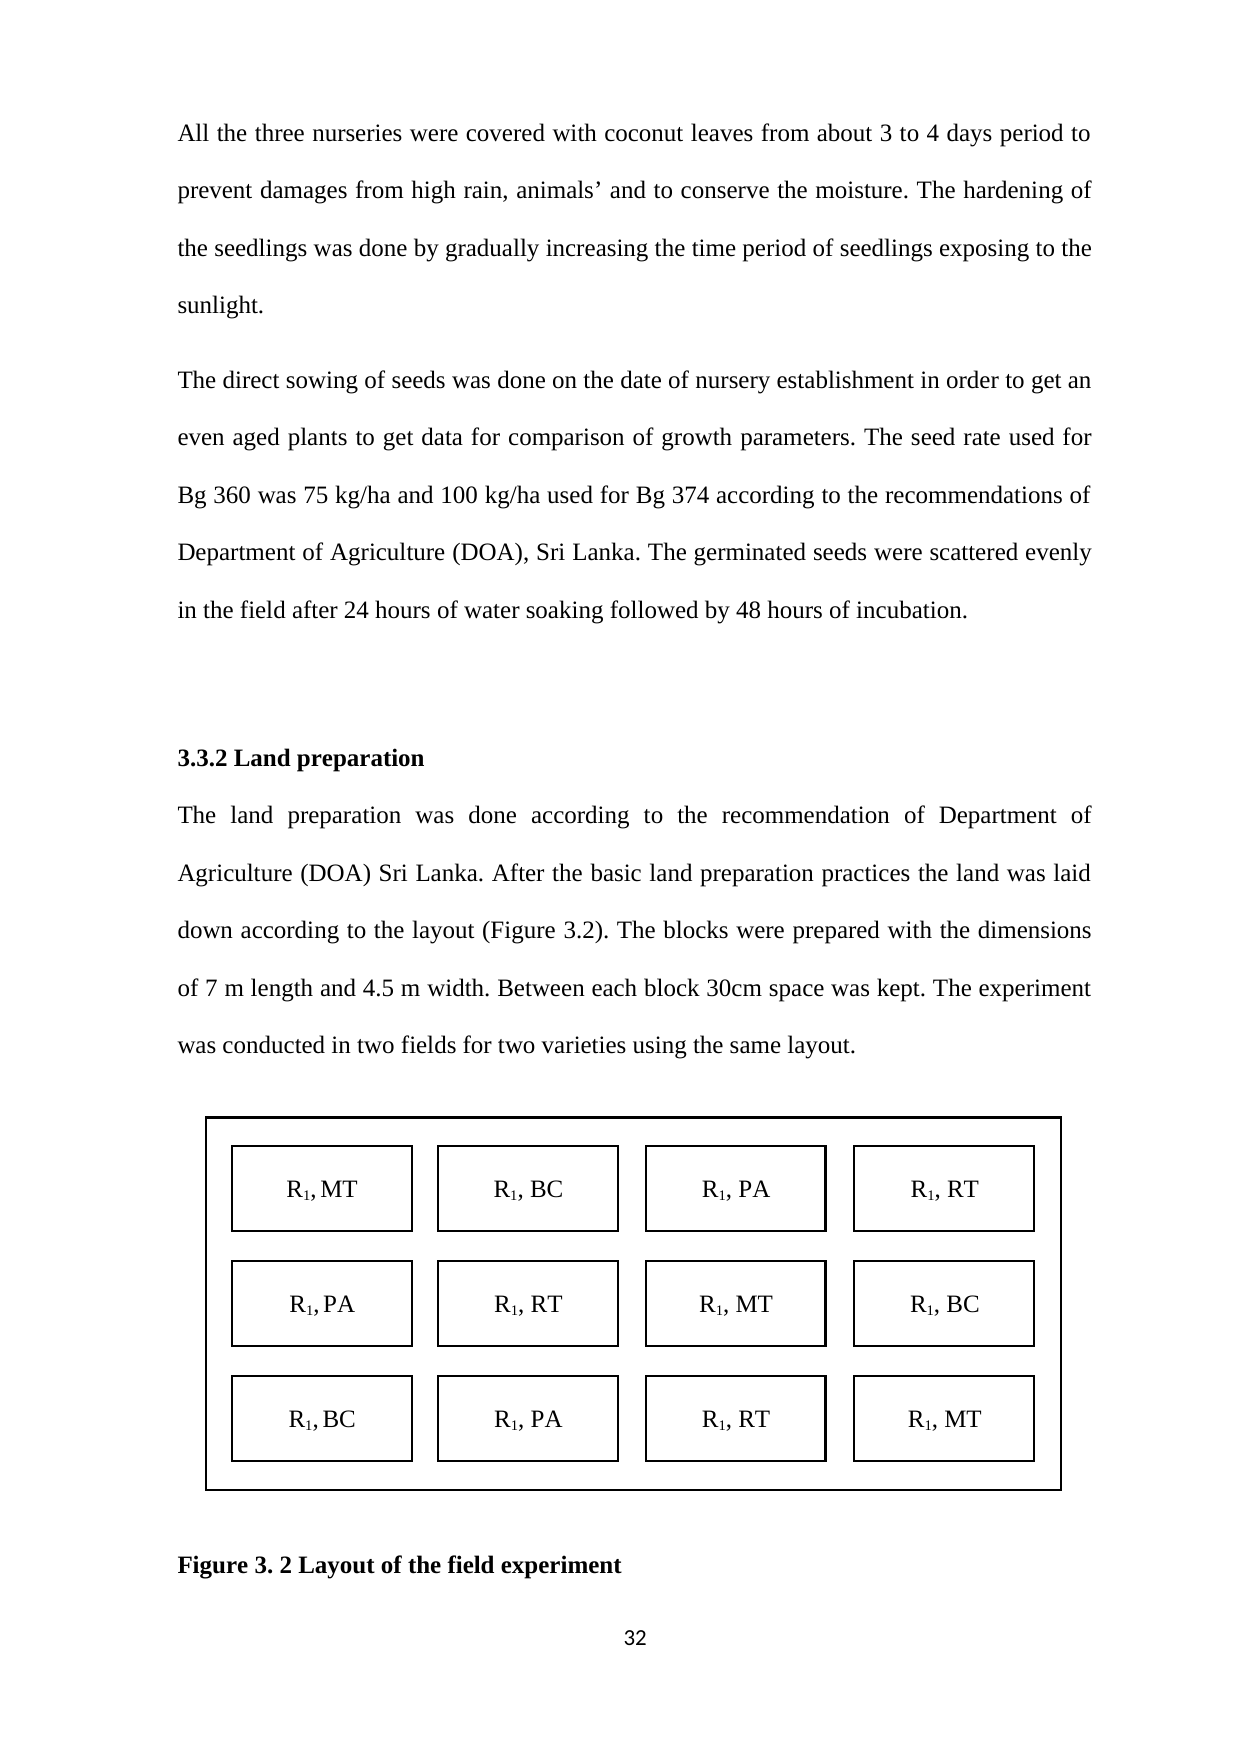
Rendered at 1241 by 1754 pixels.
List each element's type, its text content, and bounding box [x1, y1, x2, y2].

text All the three nurseries were covered with coconut leaves from about 3 to 4 days period to prevent damages from high rain, animals’ and to conserve the moisture. The hardening of the seedlings was done by gradually increasing the time period of seedlings exposing to the sunlight. [177, 118, 1092, 319]
subtitle 3.3.2 Land preparation [177, 743, 1092, 772]
text The direct sowing of seeds was done on the date of nursery establishment in order to get an even aged plants to get data for comparison of growth parameters. The seed rate used for Bg 360 was 75 kg/ha and 100 kg/ha used for Bg 374 according to the recommendations of Department of Agriculture (DOA), Sri Lanka. The germinated seeds were scattered evenly in the field after 24 hours of water soaking followed by 48 hours of incubation. [177, 365, 1092, 623]
text The land preparation was done according to the recommendation of Department of Agriculture (DOA) Sri Lanka. After the basic land preparation practices the land was laid down according to the layout (Figure 3.2). The blocks were prepared with the dimensions of 7 m length and 4.5 m width. Between each block 30cm space was kept. The experiment was conducted in two fields for two varieties using the same layout. [177, 801, 1092, 1059]
